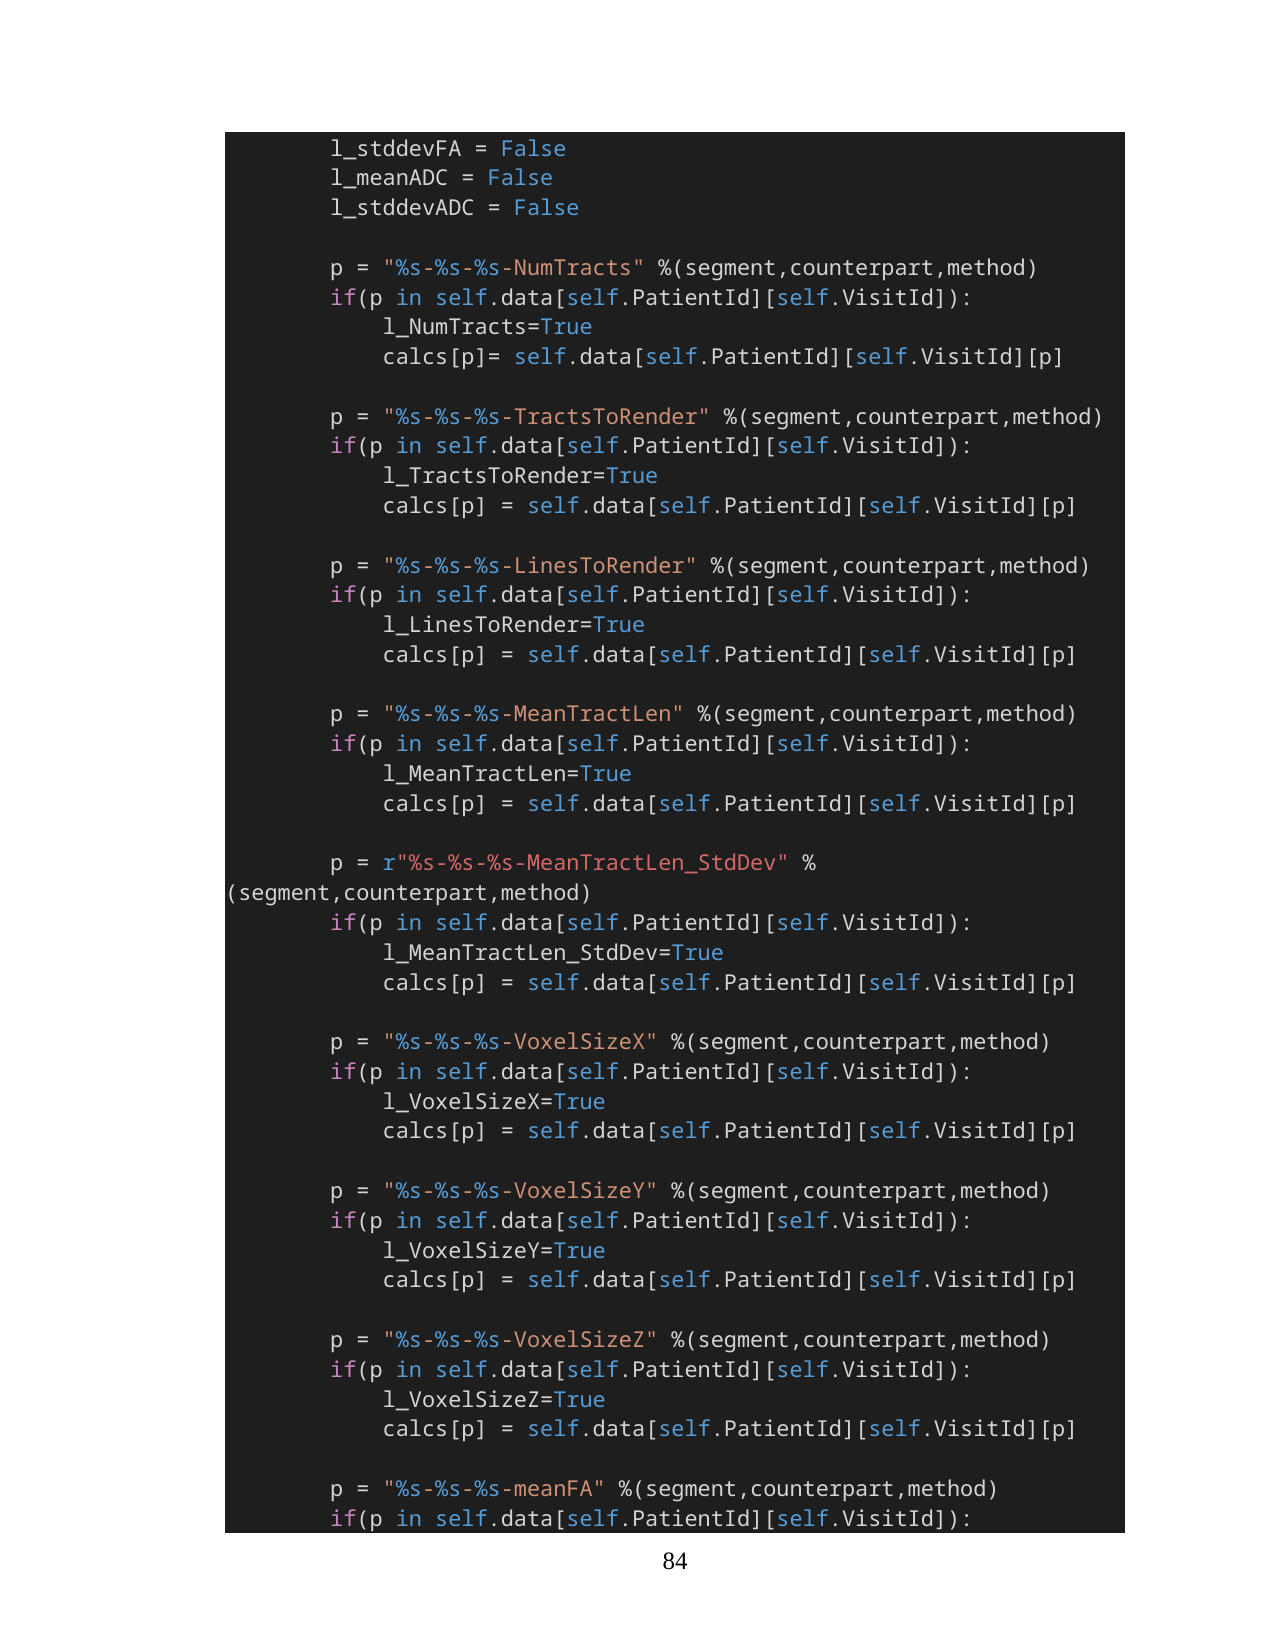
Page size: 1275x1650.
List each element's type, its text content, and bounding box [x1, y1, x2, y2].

text l_meanADC = False [225, 162, 1125, 192]
text if(p in self.data[self.PatientId][self.VisitId]): [225, 579, 1125, 609]
text p = "%s-%s-%s-TractsToRender" %(segment,counterpart,method) [225, 401, 1125, 430]
text calcs[p] = self.data[self.PatientId][self.VisitId][p] [225, 1264, 1125, 1294]
text if(p in self.data[self.PatientId][self.VisitId]): [225, 1205, 1125, 1235]
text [225, 1503, 1125, 1533]
text l_TractsToRender=True [225, 460, 1125, 490]
text p = r"%s-%s-%s-MeanTractLen_StdDev" %(segment,counterpart,method) [225, 847, 1125, 907]
text l_MeanTractLen_StdDev=True [225, 937, 1125, 967]
text calcs[p]= self.data[self.PatientId][self.VisitId][p] [225, 341, 1125, 371]
text p = "%s-%s-%s-VoxelSizeZ" %(segment,counterpart,method) [225, 1324, 1125, 1354]
text l_stddevFA = False [225, 132, 1125, 162]
text l_VoxelSizeZ=True [225, 1384, 1125, 1413]
text l_LinesToRender=True [225, 609, 1125, 639]
text if(p in self.data[self.PatientId][self.VisitId]): [225, 728, 1125, 758]
text p = "%s-%s-%s-VoxelSizeY" %(segment,counterpart,method) [225, 1175, 1125, 1205]
text if(p in self.data[self.PatientId][self.VisitId]): [225, 907, 1125, 937]
text calcs[p] = self.data[self.PatientId][self.VisitId][p] [225, 639, 1125, 669]
text p = "%s-%s-%s-meanFA" %(segment,counterpart,method) [225, 1473, 1125, 1503]
text l_MeanTractLen=True [225, 758, 1125, 788]
text calcs[p] = self.data[self.PatientId][self.VisitId][p] [225, 1116, 1125, 1145]
text if(p in self.data[self.PatientId][self.VisitId]): [225, 430, 1125, 460]
text l_VoxelSizeY=True [225, 1235, 1125, 1264]
text p = "%s-%s-%s-MeanTractLen" %(segment,counterpart,method) [225, 698, 1125, 728]
text l_stddevADC = False [225, 192, 1125, 222]
text if(p in self.data[self.PatientId][self.VisitId]): [225, 281, 1125, 311]
text l_NumTracts=True [225, 311, 1125, 341]
text if(p in self.data[self.PatientId][self.VisitId]): [225, 1354, 1125, 1384]
text p = "%s-%s-%s-LinesToRender" %(segment,counterpart,method) [225, 549, 1125, 579]
text l_VoxelSizeX=True [225, 1086, 1125, 1116]
text calcs[p] = self.data[self.PatientId][self.VisitId][p] [225, 967, 1125, 996]
text p = "%s-%s-%s-VoxelSizeX" %(segment,counterpart,method) [225, 1026, 1125, 1056]
text calcs[p] = self.data[self.PatientId][self.VisitId][p] [225, 788, 1125, 818]
text calcs[p] = self.data[self.PatientId][self.VisitId][p] [225, 490, 1125, 520]
text if(p in self.data[self.PatientId][self.VisitId]): [225, 1056, 1125, 1086]
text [225, 1413, 1125, 1443]
text p = "%s-%s-%s-NumTracts" %(segment,counterpart,method) [225, 252, 1125, 281]
